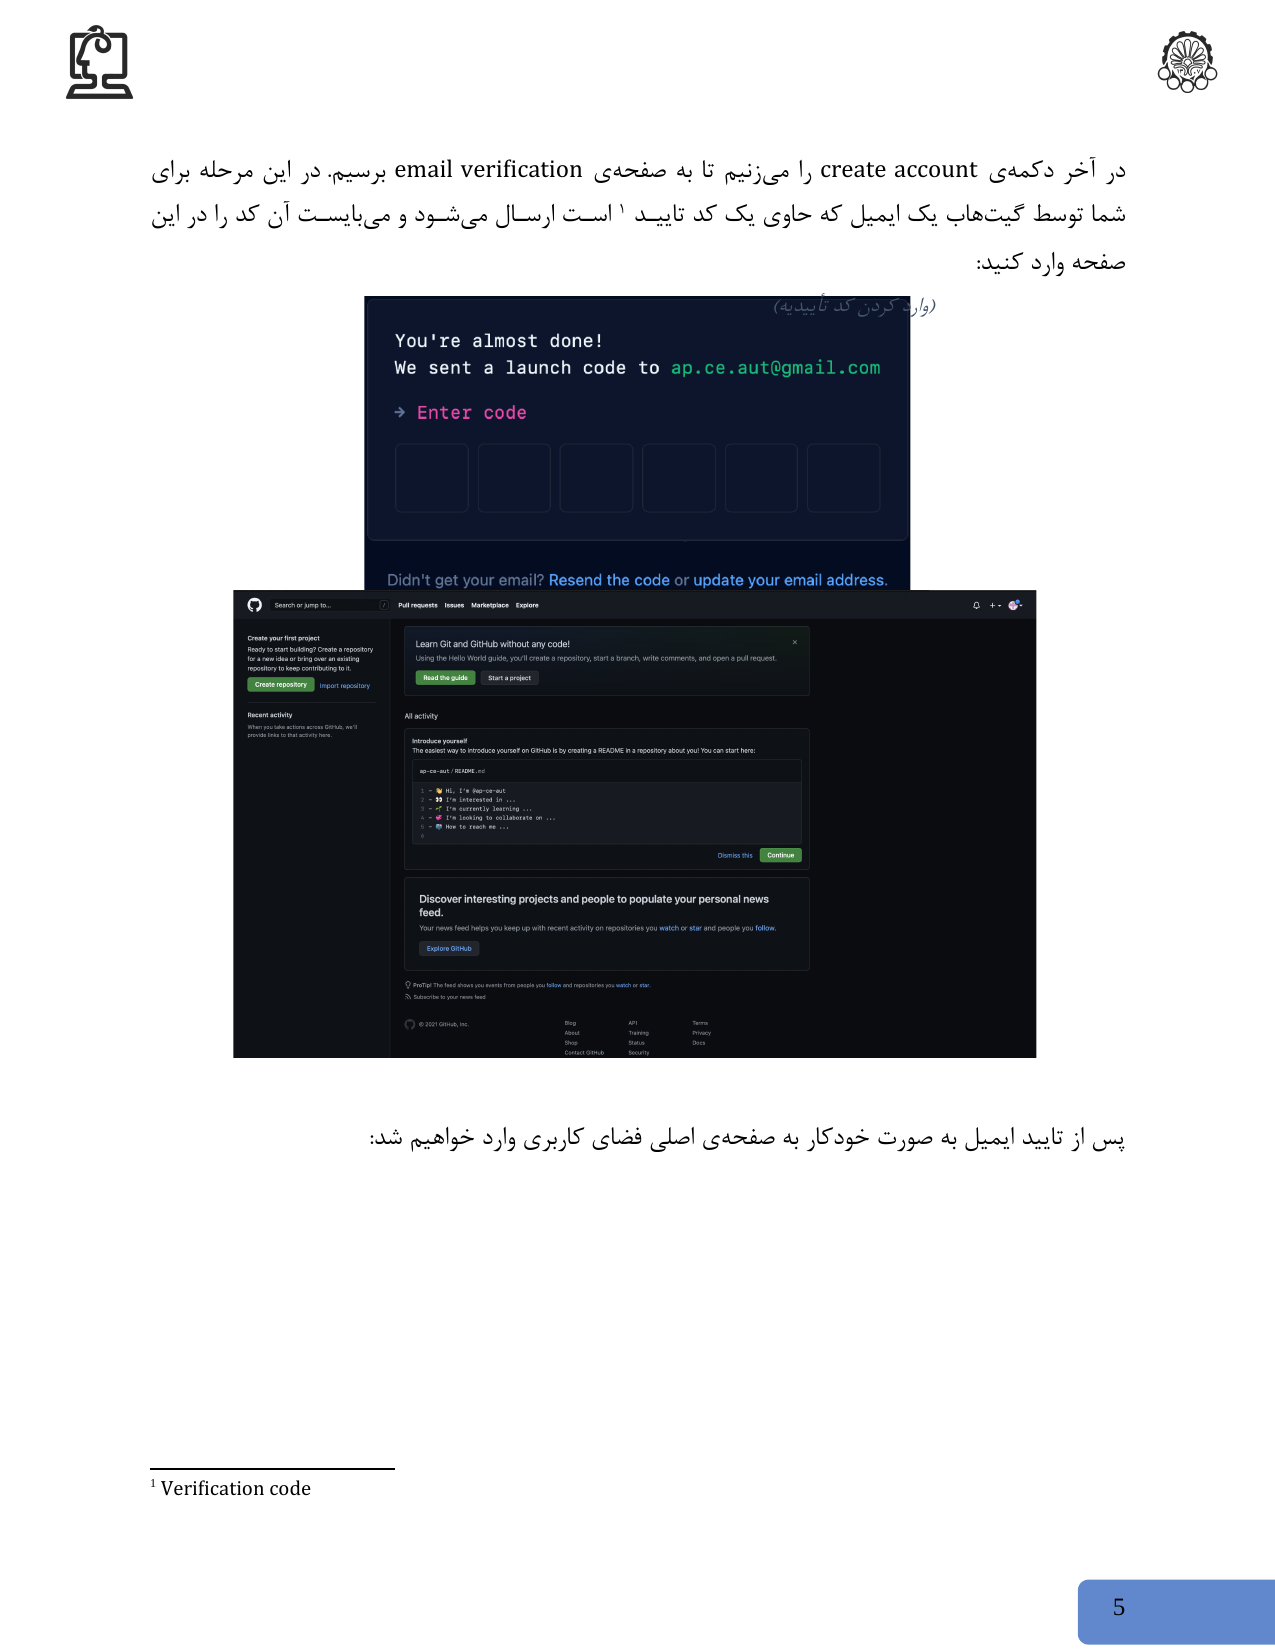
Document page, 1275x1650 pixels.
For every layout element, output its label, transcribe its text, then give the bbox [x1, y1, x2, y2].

picture [233, 296, 1037, 1058]
text پس از تایید ایمیل به صورت خودکار به صفحه‌ی اصلی فضای کاربری وارد خواهیم شد: [150, 1126, 1125, 1155]
text در آخر دکمه‌ی create account را می‌زنیم تا به صفحه‌ی email verification برسیم. در این مرحله برای شما توسط گیت‌هاب یک ایمیل که حاوی یک کد تایید است ارسال می‌شود و می‌بایست آن کد را در این صفحه وارد کنید: [150, 150, 1125, 279]
